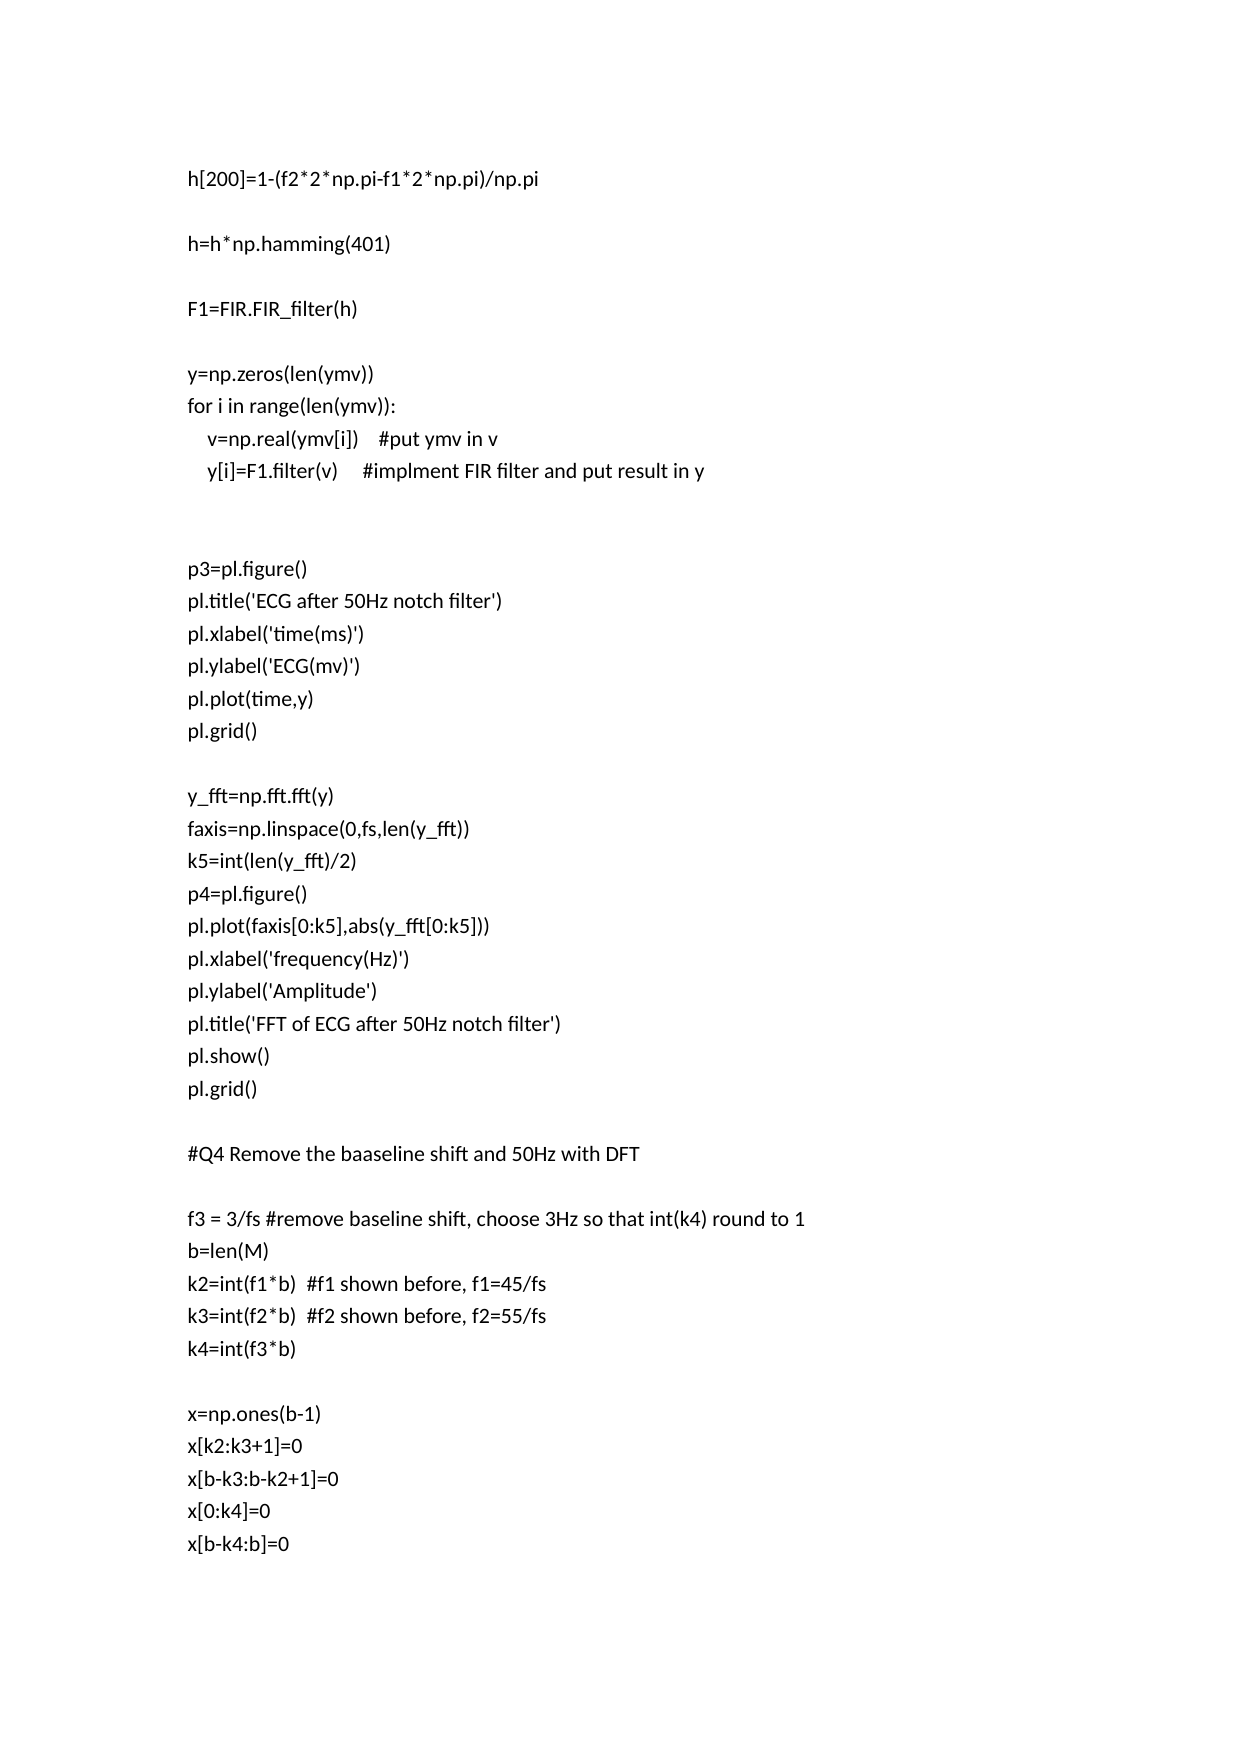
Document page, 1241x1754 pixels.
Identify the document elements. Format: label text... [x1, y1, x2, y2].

text x=np.ones(b-1) [187, 1397, 1053, 1429]
text k2=int(f1*b) #f1 shown before, f1=45/fs [187, 1267, 1053, 1299]
text y[i]=F1.filter(v) #implment FIR filter and put result in y [187, 454, 1053, 487]
text pl.plot(time,y) [187, 682, 1053, 714]
text y=np.zeros(len(ymv)) [187, 357, 1053, 389]
text v=np.real(ymv[i]) #put ymv in v [187, 422, 1053, 454]
text pl.grid() [187, 1072, 1053, 1104]
text pl.title('FFT of ECG after 50Hz notch filter') [187, 1007, 1053, 1039]
text p3=pl.figure() [187, 552, 1053, 584]
text x[0:k4]=0 [187, 1494, 1053, 1527]
text k5=int(len(y_fft)/2) [187, 844, 1053, 877]
text faxis=np.linspace(0,fs,len(y_fft)) [187, 812, 1053, 844]
text k3=int(f2*b) #f2 shown before, f2=55/fs [187, 1299, 1053, 1332]
text F1=FIR.FIR_filter(h) [187, 292, 1053, 324]
text for i in range(len(ymv)): [187, 389, 1053, 422]
text pl.title('ECG after 50Hz notch filter') [187, 584, 1053, 617]
text pl.plot(faxis[0:k5],abs(y_fft[0:k5])) [187, 909, 1053, 942]
text pl.show() [187, 1039, 1053, 1072]
text pl.ylabel('ECG(mv)') [187, 649, 1053, 682]
text x[b-k4:b]=0 [187, 1527, 1053, 1559]
text y_fft=np.fft.fft(y) [187, 779, 1053, 812]
text pl.xlabel('frequency(Hz)') [187, 942, 1053, 974]
text x[b-k3:b-k2+1]=0 [187, 1462, 1053, 1494]
text #Q4 Remove the baaseline shift and 50Hz with DFT [187, 1137, 1053, 1169]
text k4=int(f3*b) [187, 1332, 1053, 1364]
text f3 = 3/fs #remove baseline shift, choose 3Hz so that int(k4) round to 1 [187, 1202, 1053, 1234]
text h=h*np.hamming(401) [187, 227, 1053, 259]
text b=len(M) [187, 1234, 1053, 1267]
text x[k2:k3+1]=0 [187, 1429, 1053, 1462]
text p4=pl.figure() [187, 877, 1053, 909]
text pl.xlabel('time(ms)') [187, 617, 1053, 649]
text pl.grid() [187, 714, 1053, 747]
text h[200]=1-(f2*2*np.pi-f1*2*np.pi)/np.pi [187, 162, 1053, 194]
text pl.ylabel('Amplitude') [187, 974, 1053, 1007]
